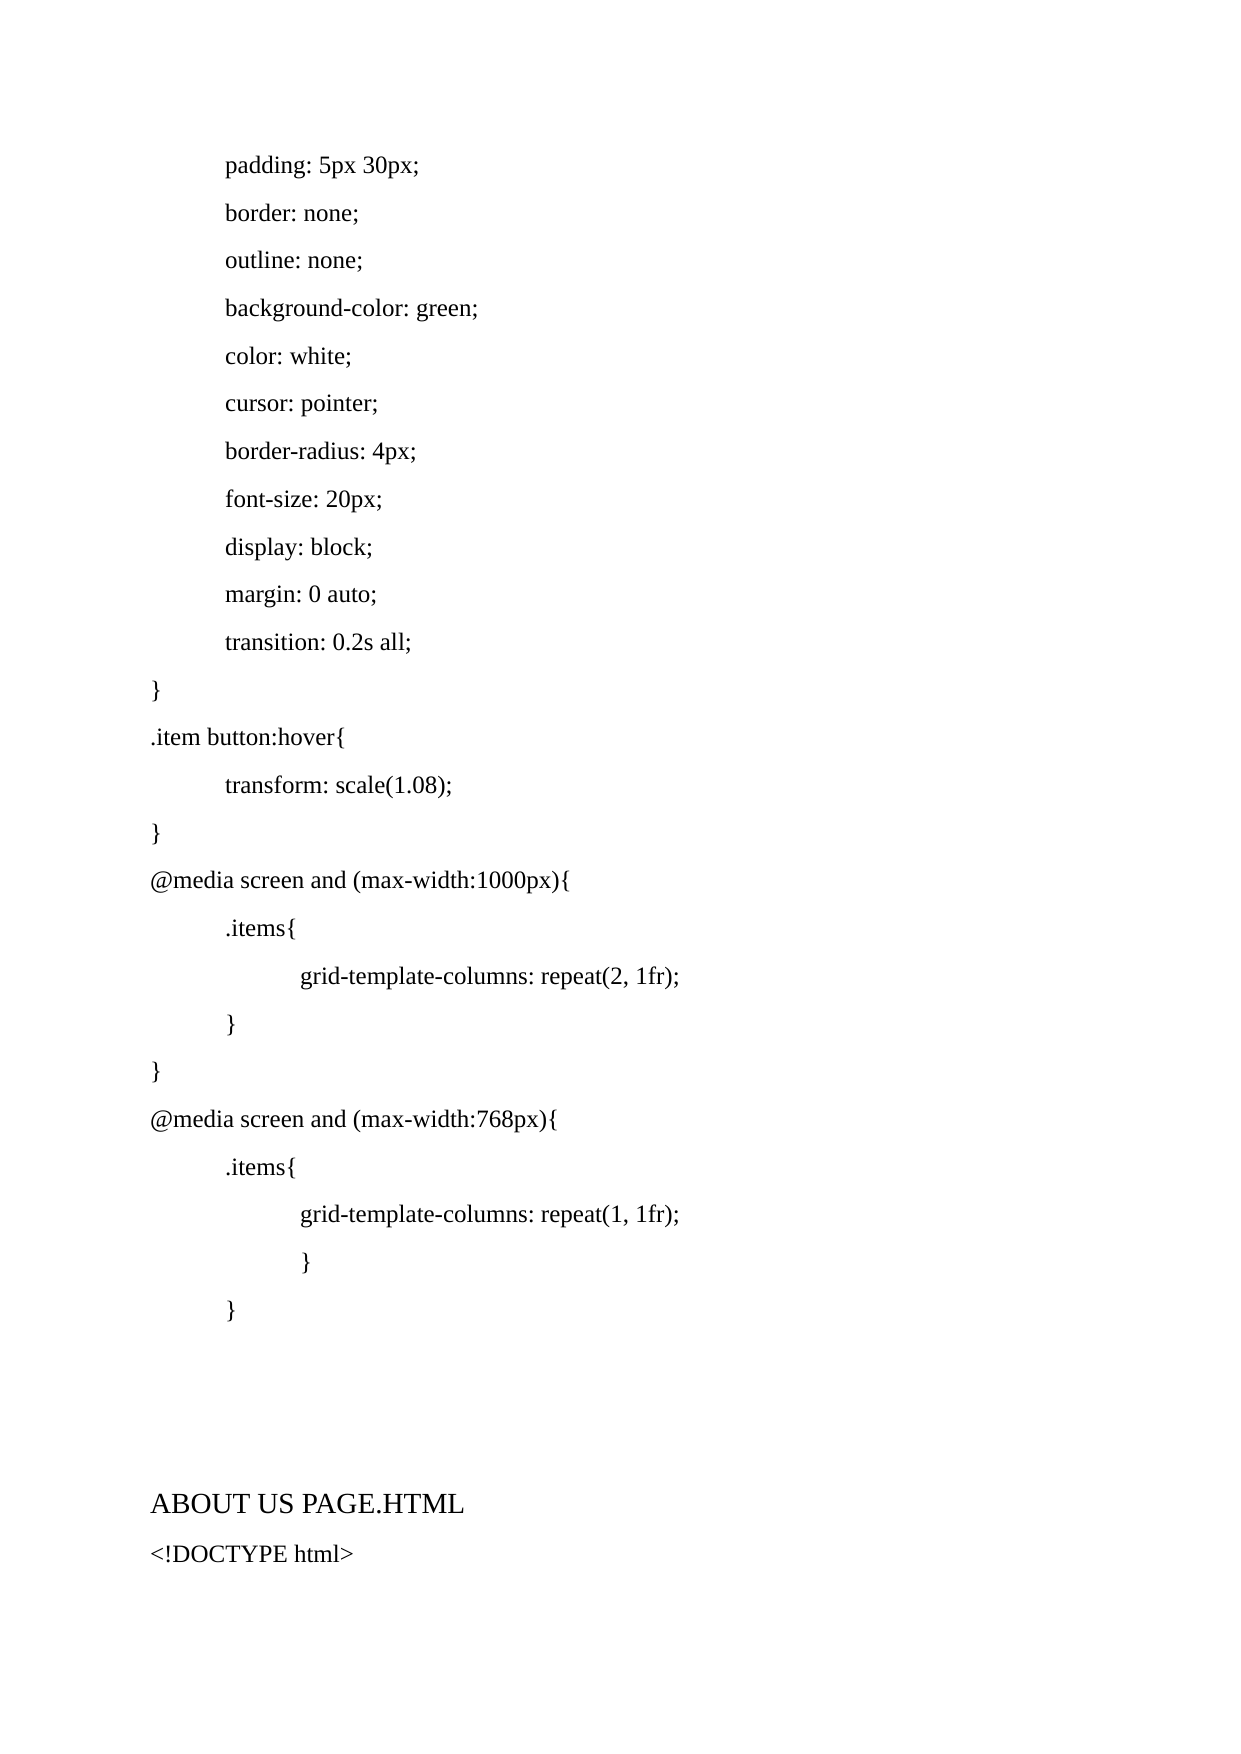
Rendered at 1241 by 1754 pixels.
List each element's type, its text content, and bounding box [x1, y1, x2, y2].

text transform: scale(1.08); [150, 770, 1090, 799]
text @media screen and (max-width:768px){ [150, 1104, 1090, 1133]
text } [150, 675, 1090, 703]
text } [150, 1056, 1090, 1085]
text .items{ [150, 913, 1090, 942]
text background-color: green; [150, 293, 1090, 322]
text } [150, 818, 1090, 847]
text color: white; [150, 341, 1090, 369]
text } [150, 1009, 1090, 1037]
text @media screen and (max-width:1000px){ [150, 866, 1090, 894]
text display: block; [150, 532, 1090, 560]
text .items{ [150, 1152, 1090, 1181]
text border-radius: 4px; [150, 436, 1090, 465]
text outline: none; [150, 245, 1090, 274]
text .item button:hover{ [150, 722, 1090, 751]
text cursor: pointer; [150, 388, 1090, 417]
text padding: 5px 30px; [150, 150, 1090, 179]
text } [150, 1247, 1090, 1276]
text border: none; [150, 198, 1090, 226]
text grid-template-columns: repeat(1, 1fr); [150, 1199, 1090, 1228]
text margin: 0 auto; [150, 579, 1090, 608]
text ABOUT US PAGE.HTML [150, 1486, 1090, 1519]
text <!DOCTYPE html> [150, 1539, 1090, 1567]
text font-size: 20px; [150, 484, 1090, 513]
text } [150, 1295, 1090, 1324]
text transition: 0.2s all; [150, 627, 1090, 656]
text grid-template-columns: repeat(2, 1fr); [150, 961, 1090, 990]
